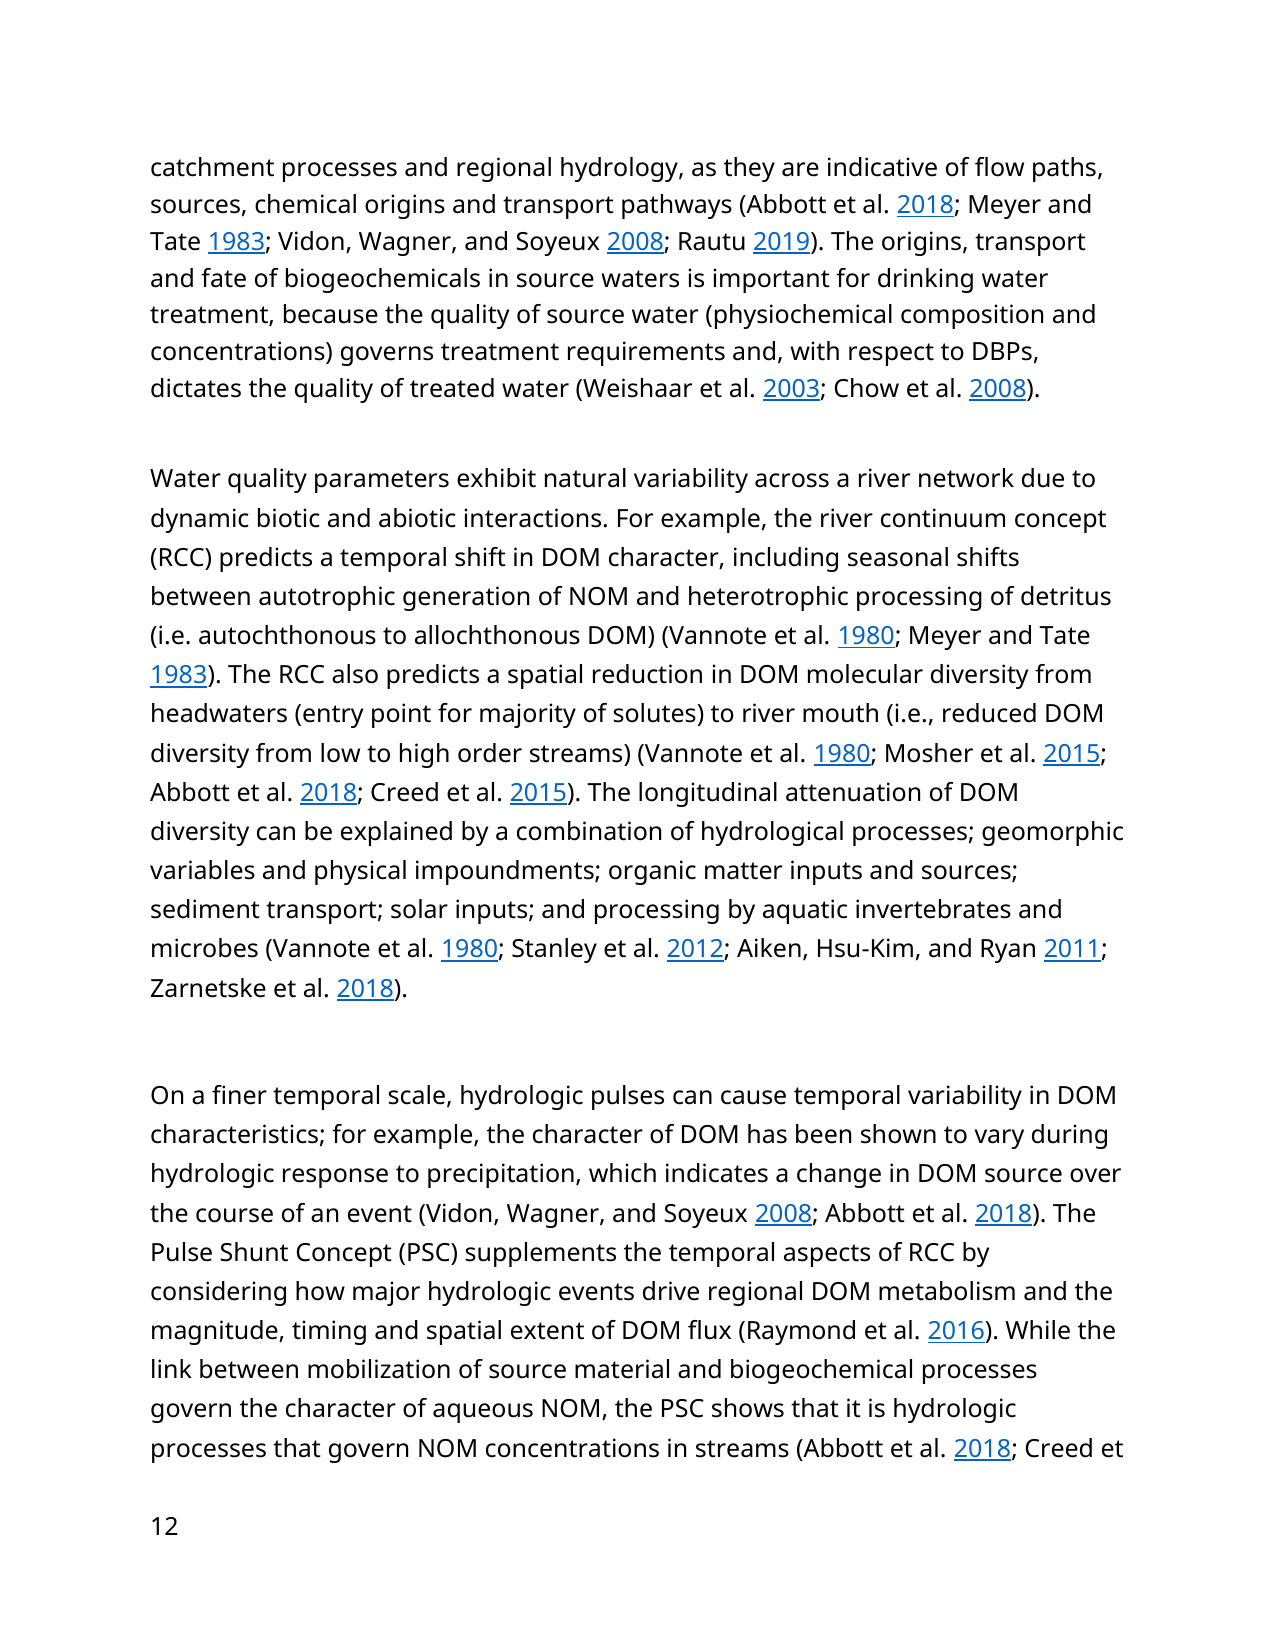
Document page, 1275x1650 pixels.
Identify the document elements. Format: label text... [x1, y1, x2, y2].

text Water quality parameters exhibit natural variability across a river network due to dynamic biotic and abiotic interactions. For example, the river continuum concept (RCC) predicts a temporal shift in DOM character, including seasonal shifts between autotrophic generation of NOM and heterotrophic processing of detritus (i.e. autochthonous to allochthonous DOM) (Vannote et al. 1980; Meyer and Tate 1983). The RCC also predicts a spatial reduction in DOM molecular diversity from headwaters (entry point for majority of solutes) to river mouth (i.e., reduced DOM diversity from low to high order streams) (Vannote et al. 1980; Mosher et al. 2015; Abbott et al. 2018; Creed et al. 2015). The longitudinal attenuation of DOM diversity can be explained by a combination of hydrological processes; geomorphic variables and physical impoundments; organic matter inputs and sources; sediment transport; solar inputs; and processing by aquatic invertebrates and microbes (Vannote et al. 1980; Stanley et al. 2012; Aiken, Hsu-Kim, and Ryan 2011; Zarnetske et al. 2018). [150, 461, 1125, 1004]
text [150, 1078, 1125, 1464]
